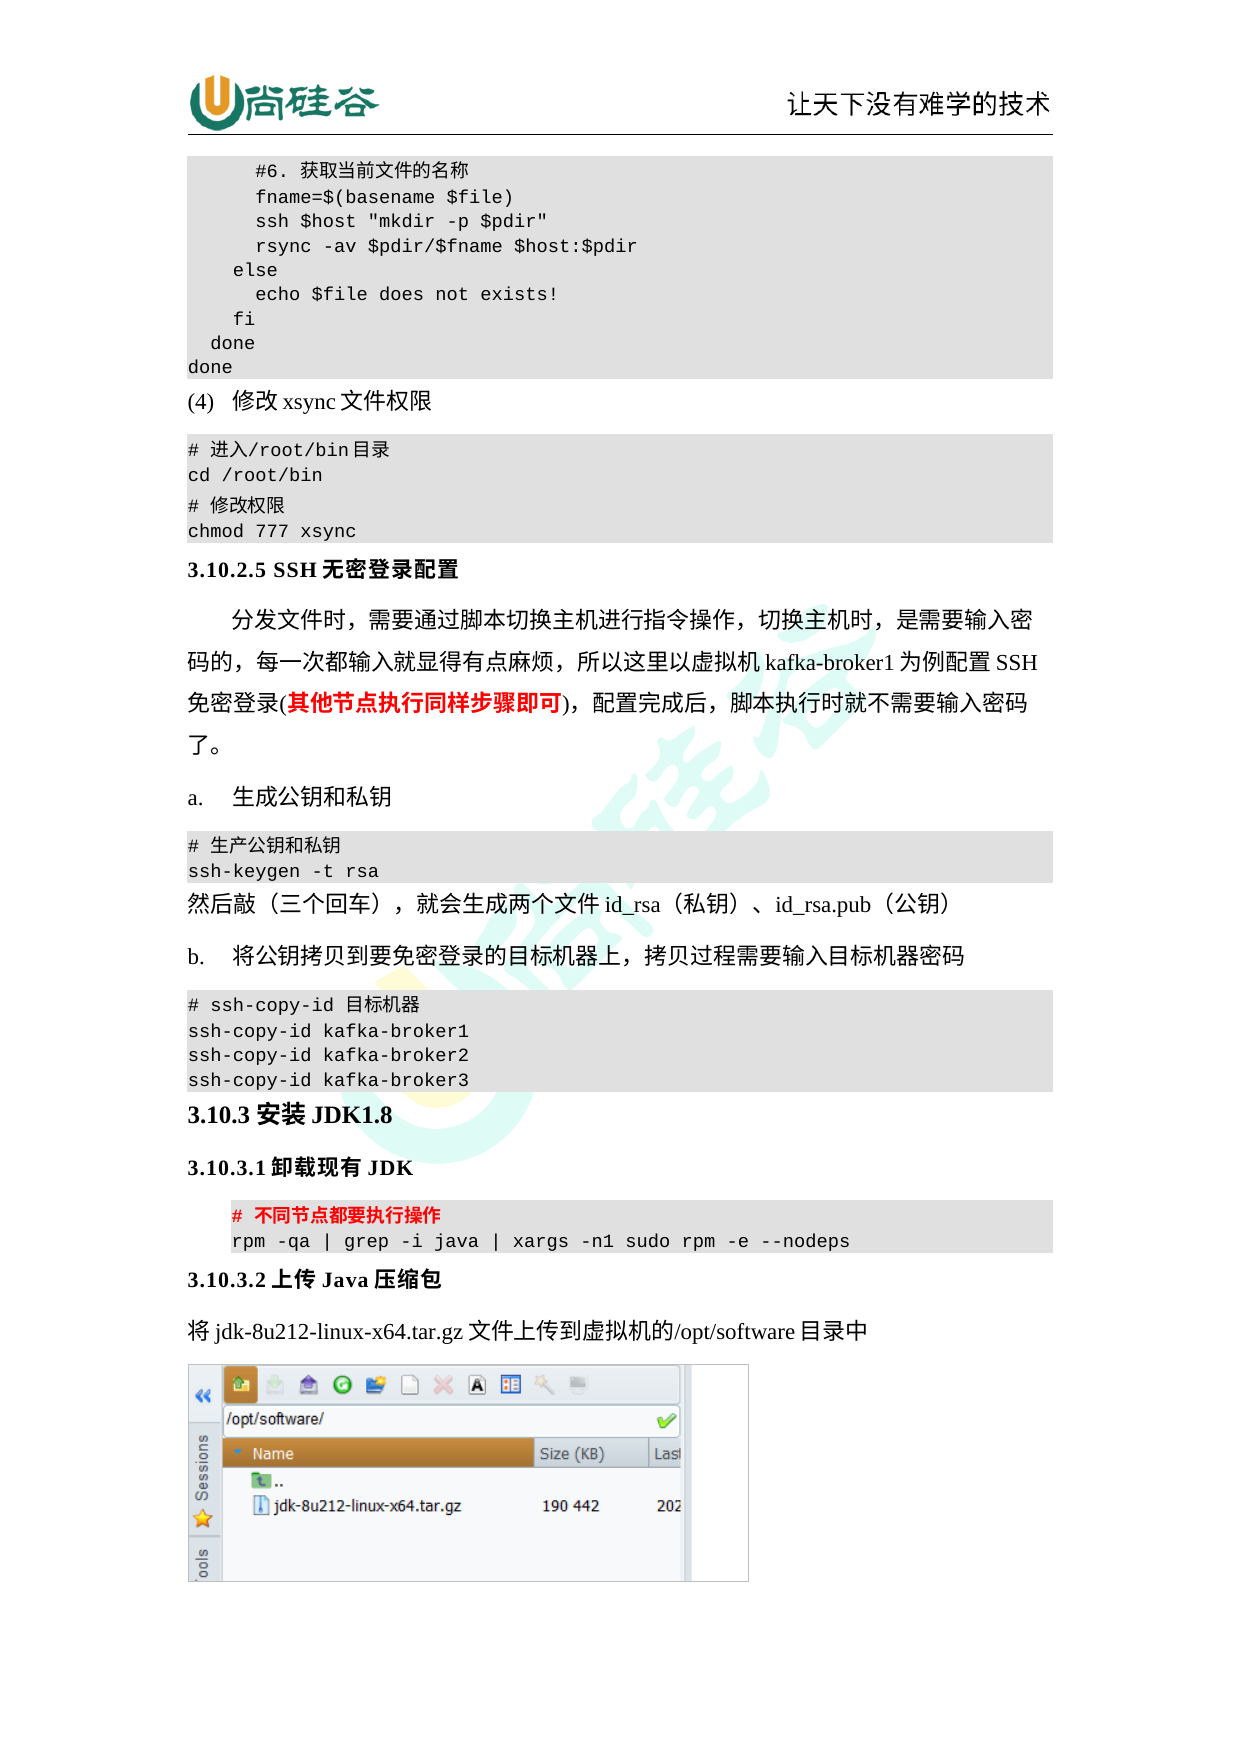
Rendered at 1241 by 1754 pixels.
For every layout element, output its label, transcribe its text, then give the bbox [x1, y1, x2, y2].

text ssh-copy-id kafka-broker1 [187, 1022, 1053, 1043]
text 将jdk-8u212-linux-x64.tar.gz文件上传到虚拟机的/opt/software目录中 [187, 1312, 1053, 1346]
picture [189, 1365, 748, 1581]
subtitle 3.10.3 安装JDK1.8 [187, 1095, 1053, 1131]
text else [187, 261, 1053, 282]
subtitle 3.10.2.5 SSH无密登录配置 [187, 552, 1053, 584]
text ssh-copy-id kafka-broker2 [187, 1046, 1053, 1067]
text ssh-copy-id kafka-broker3 [187, 1070, 1053, 1092]
text # 生产公钥和私钥 [187, 831, 1053, 858]
text ssh-keygen -t rsa [187, 862, 1053, 883]
list 修改xsync文件权限 [187, 383, 1053, 416]
text # 进入/root/bin目录 [187, 434, 1053, 462]
text # 修改权限 [187, 490, 1053, 518]
subtitle 3.10.3.2上传Java压缩包 [187, 1262, 1053, 1294]
text done [187, 358, 1053, 379]
text done [187, 334, 1053, 355]
text #6. 获取当前文件的名称 [187, 156, 1053, 183]
text echo $file does not exists! [187, 285, 1053, 306]
text fname=$(basename $file) [187, 188, 1053, 209]
subtitle 3.10.3.1卸载现有JDK [187, 1150, 1053, 1182]
text chmod 777 xsync [187, 522, 1053, 543]
list 将公钥拷贝到要免密登录的目标机器上，拷贝过程需要输入目标机器密码 [187, 938, 1053, 971]
picture [187, 73, 1053, 132]
text cd /root/bin [187, 466, 1053, 487]
text rsync -av $pdir/$fname $host:$pdir [187, 236, 1053, 258]
text # 不同节点都要执行操作 [231, 1200, 1053, 1228]
list 分发文件时，需要通过脚本切换主机进行指令操作，切换主机时，是需要输入密码的，每一次都输入就显得有点麻烦，所以这里以虚拟机kafka-broker1为例配置SSH免密登录(其他节点执行同样步骤即可)，配置完成后，脚本执行时就不需要输入密码了。 [187, 602, 1053, 760]
text fi [187, 309, 1053, 331]
text # ssh-copy-id 目标机器 [187, 990, 1053, 1017]
list 然后敲（三个回车），就会生成两个文件id_rsa（私钥）、id_rsa.pub（公钥） [187, 886, 1053, 919]
text rpm -qa | grep -i java | xargs -n1 sudo rpm -e --nodeps [231, 1232, 1053, 1253]
list 生成公钥和私钥 [187, 779, 1053, 812]
text ssh $host "mkdir -p $pdir" [187, 212, 1053, 233]
